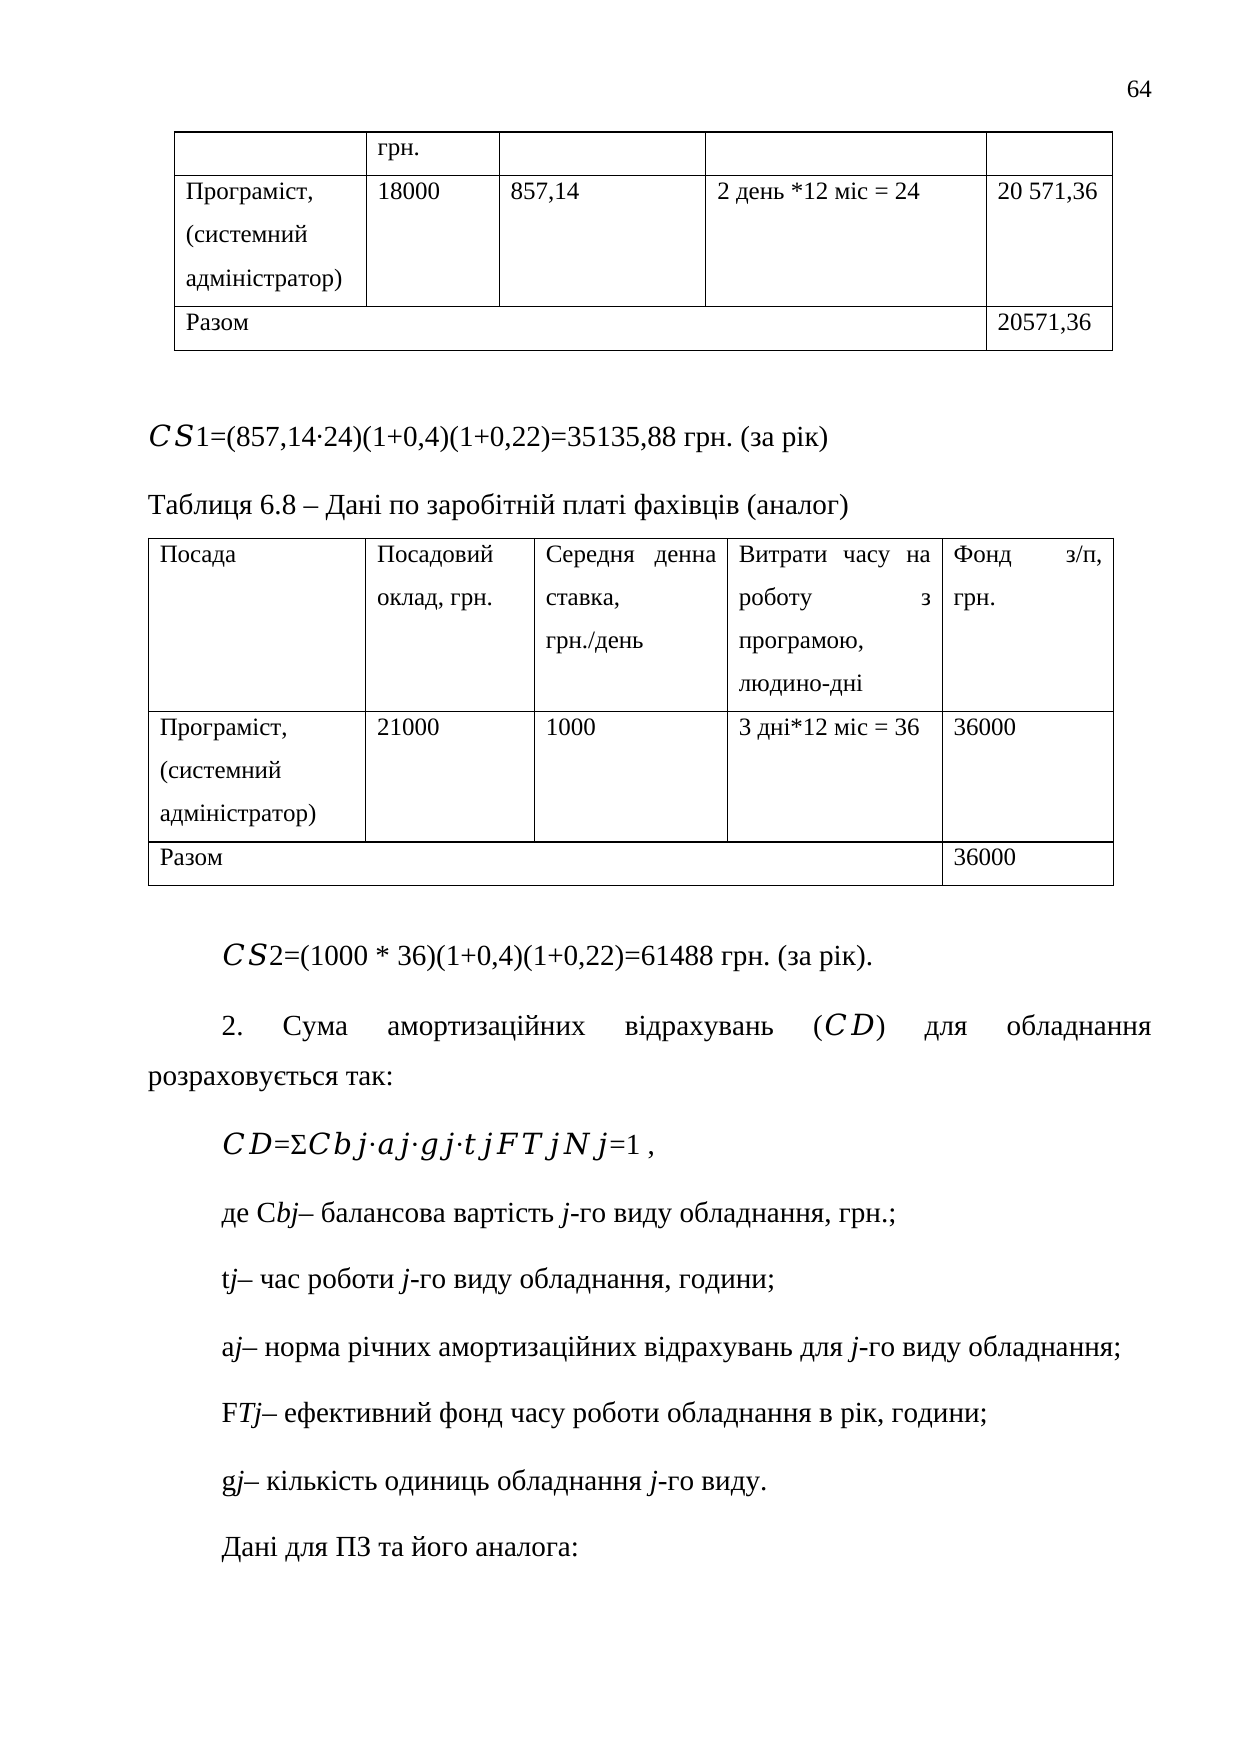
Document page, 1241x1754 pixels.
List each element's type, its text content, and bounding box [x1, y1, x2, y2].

text Дані для ПЗ та його аналога: [148, 1529, 1152, 1563]
text aj– норма річних амортизаційних відрахувань для j-гo виду обладнання; [148, 1329, 1152, 1362]
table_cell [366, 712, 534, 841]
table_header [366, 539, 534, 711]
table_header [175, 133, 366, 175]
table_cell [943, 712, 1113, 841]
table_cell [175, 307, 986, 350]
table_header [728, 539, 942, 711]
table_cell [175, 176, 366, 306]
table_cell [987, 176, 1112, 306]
text 𝐶𝐷=Σ𝐶𝑏𝑗∙𝑎𝑗∙𝑔𝑗∙𝑡𝑗𝐹𝑇𝑗𝑁𝑗=1 , [148, 1125, 1152, 1160]
text FTj– ефективний фонд часу роботи обладнання в рік, години; [148, 1396, 1152, 1429]
text 𝐶𝑆1=(857,14∙24)(1+0,4)(1+0,22)=35135,88 грн. (за рік) [148, 418, 1152, 453]
text gj– кількість одиниць обладнання j-гo виду. [148, 1463, 1152, 1496]
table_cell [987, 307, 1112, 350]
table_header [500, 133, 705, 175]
text де Cbj– балансова вартість j-гo виду обладнання, грн.; [148, 1195, 1152, 1228]
text 2. Сума амортизаційних відрахувань (𝐶𝐷) для обладнання розраховується так: [148, 1006, 1152, 1092]
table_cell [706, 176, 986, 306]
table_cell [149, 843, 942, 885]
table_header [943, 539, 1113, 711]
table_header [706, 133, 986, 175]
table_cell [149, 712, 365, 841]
text 𝐶𝑆2=(1000 * 36)(1+0,4)(1+0,22)=61488 грн. (за рік). [148, 937, 1152, 972]
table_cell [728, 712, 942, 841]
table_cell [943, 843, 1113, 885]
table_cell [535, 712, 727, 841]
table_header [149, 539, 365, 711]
text Таблиця 6.8 – Дані по заробітній платі фахівців (аналог) [148, 487, 1152, 521]
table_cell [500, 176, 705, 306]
text tj– час роботи j-гo виду обладнання, години; [148, 1262, 1152, 1295]
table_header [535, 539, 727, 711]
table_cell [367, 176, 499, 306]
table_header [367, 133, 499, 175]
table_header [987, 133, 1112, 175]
